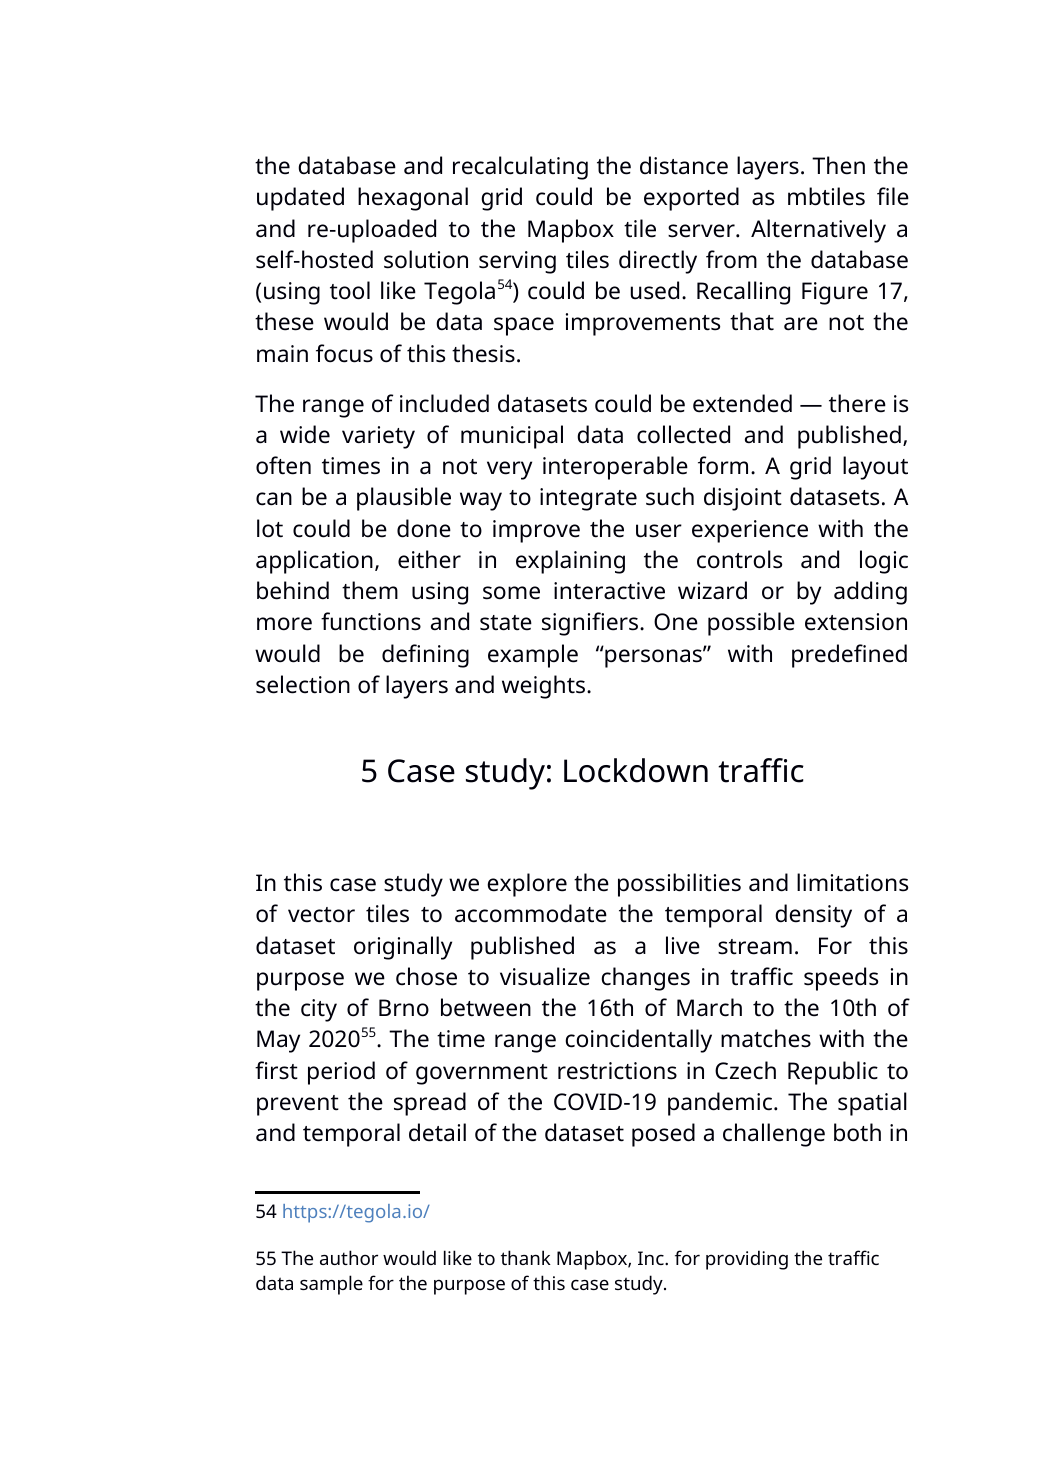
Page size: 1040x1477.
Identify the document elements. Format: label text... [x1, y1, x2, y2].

text The range of included datasets could be extended — there is a wide variety of municipal data collected and published, often times in a not very interoperable form. A grid layout can be a plausible way to integrate such disjoint datasets. A lot could be done to improve the user experience with the application, either in explaining the controls and logic behind them using some interactive wizard or by adding more functions and state signifiers. One possible extension would be defining example “personas” with predefined selection of layers and weights. [255, 387, 910, 700]
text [255, 867, 910, 1148]
subtitle 5 Case study: Lockdown traffic [255, 749, 910, 792]
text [255, 150, 910, 369]
